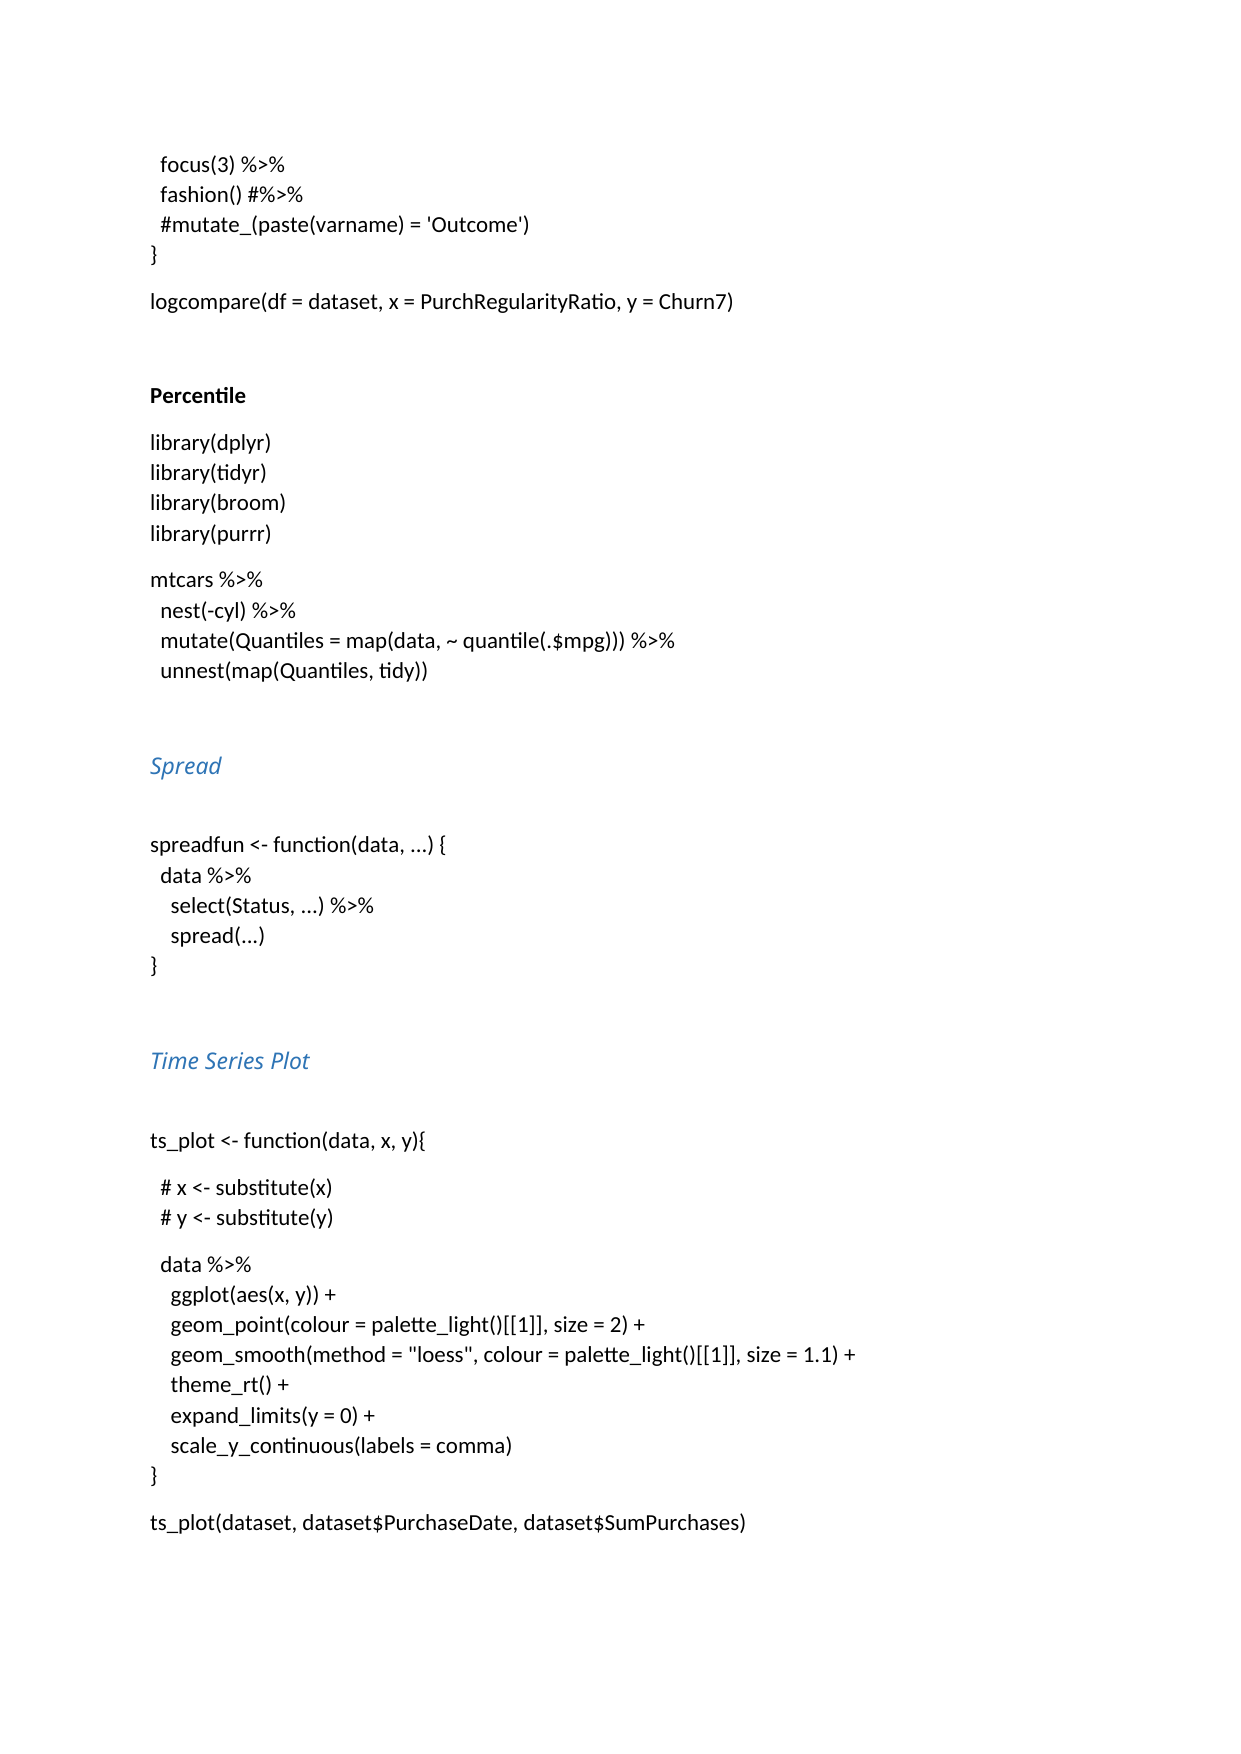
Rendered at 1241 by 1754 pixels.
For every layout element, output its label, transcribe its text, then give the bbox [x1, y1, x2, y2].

text library(dplyr) library(tidyr) library(broom) library(purrr) [150, 428, 1090, 547]
text ts_plot(dataset, dataset$PurchaseDate, dataset$SumPurchases) [150, 1508, 1090, 1536]
subtitle Spread [150, 750, 1090, 781]
text ts_plot <- function(data, x, y){ [150, 1126, 1090, 1154]
text spreadfun <- function(data, ...) { data %>% select(Status, ...) %>% spread(...) } [150, 831, 1090, 979]
text data %>% ggplot(aes(x, y)) + geom_point(colour = palette_light()[[1]], size = 2) + geom_smooth(method = "loess", colour = palette_light()[[1]], size = 1.1) + theme_rt() + expand_limits(y = 0) + scale_y_continuous(labels = comma) } [150, 1250, 1090, 1489]
subtitle Time Series Plot [150, 1045, 1090, 1076]
text Percentile [150, 381, 1090, 409]
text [150, 150, 1090, 269]
text # x <- substitute(x) # y <- substitute(y) [150, 1173, 1090, 1231]
text logcompare(df = dataset, x = PurchRegularityRatio, y = Churn7) [150, 287, 1090, 316]
text mtcars %>% nest(-cyl) %>% mutate(Quantiles = map(data, ~ quantile(.$mpg))) %>% unnest(map(Quantiles, tidy)) [150, 566, 1090, 684]
